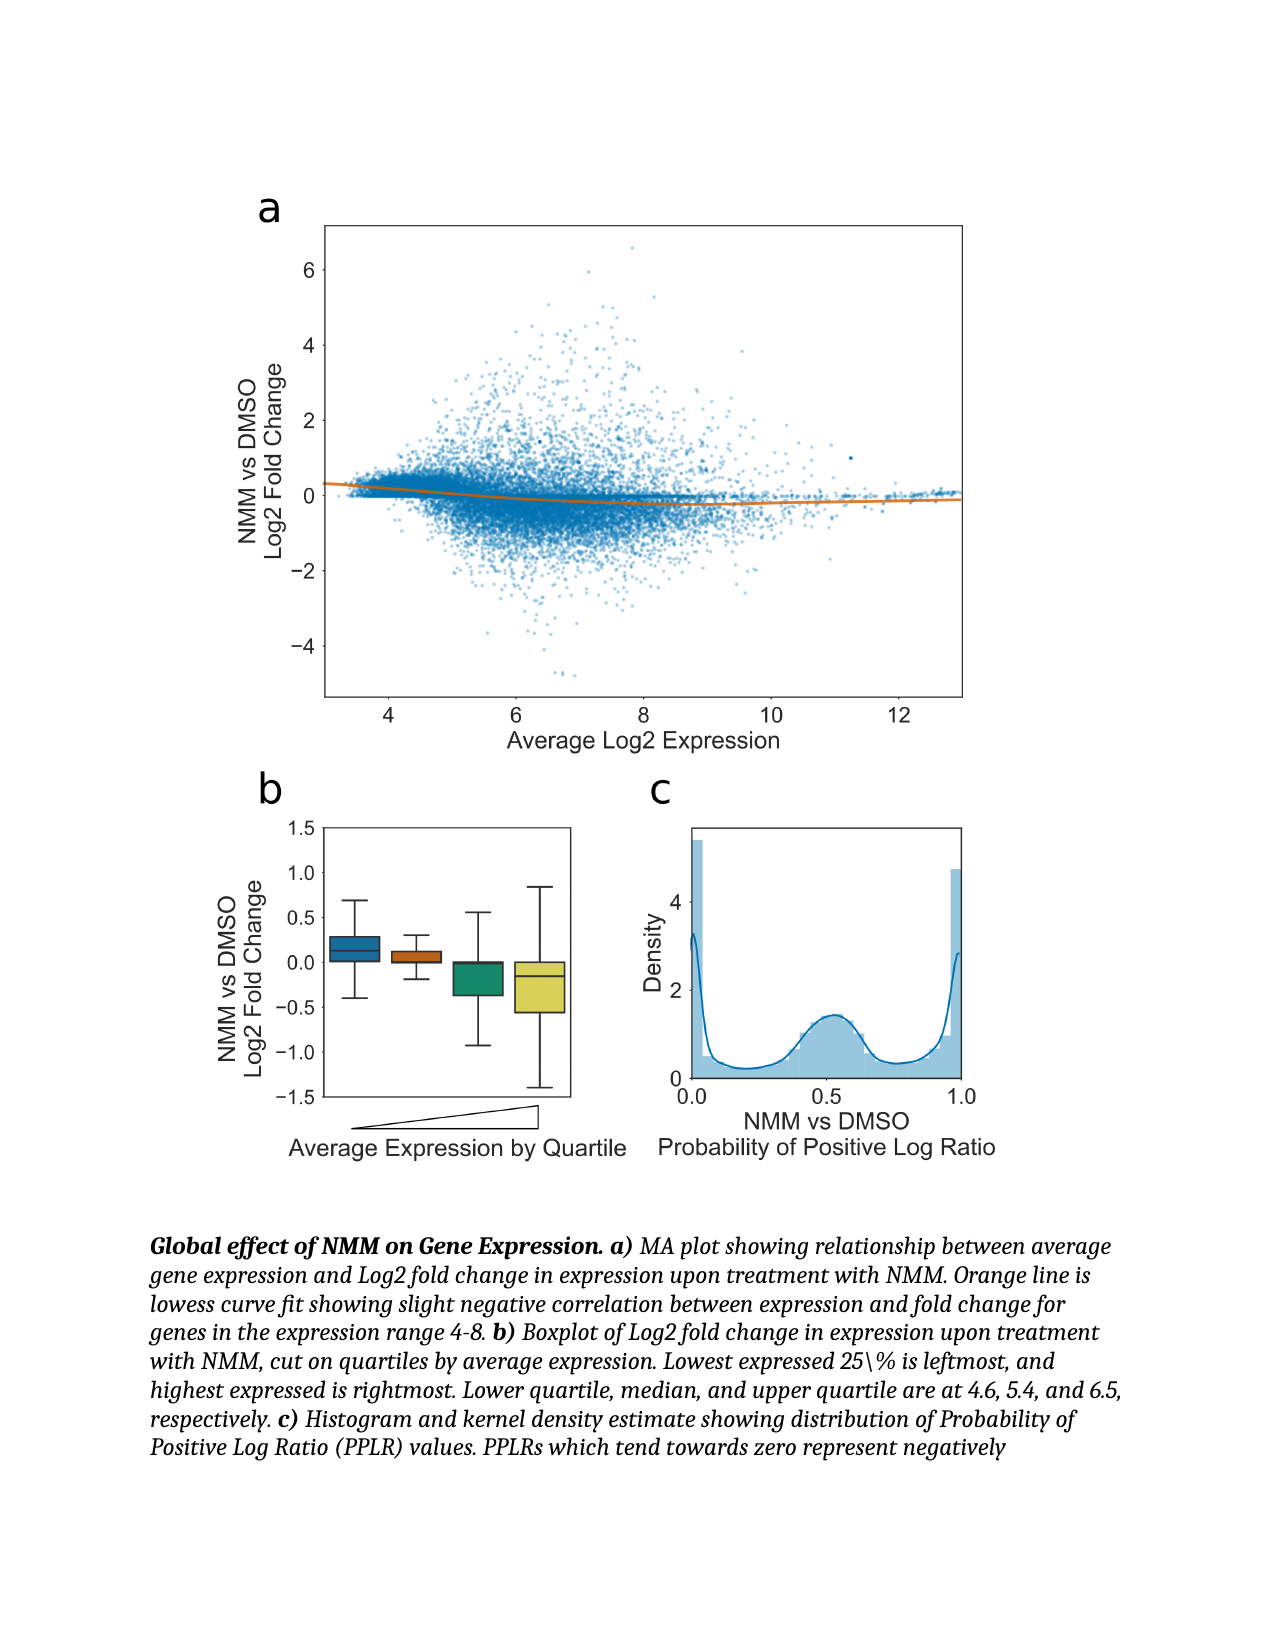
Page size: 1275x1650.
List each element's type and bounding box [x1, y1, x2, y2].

text [150, 1232, 1125, 1462]
picture [168, 150, 1044, 1212]
